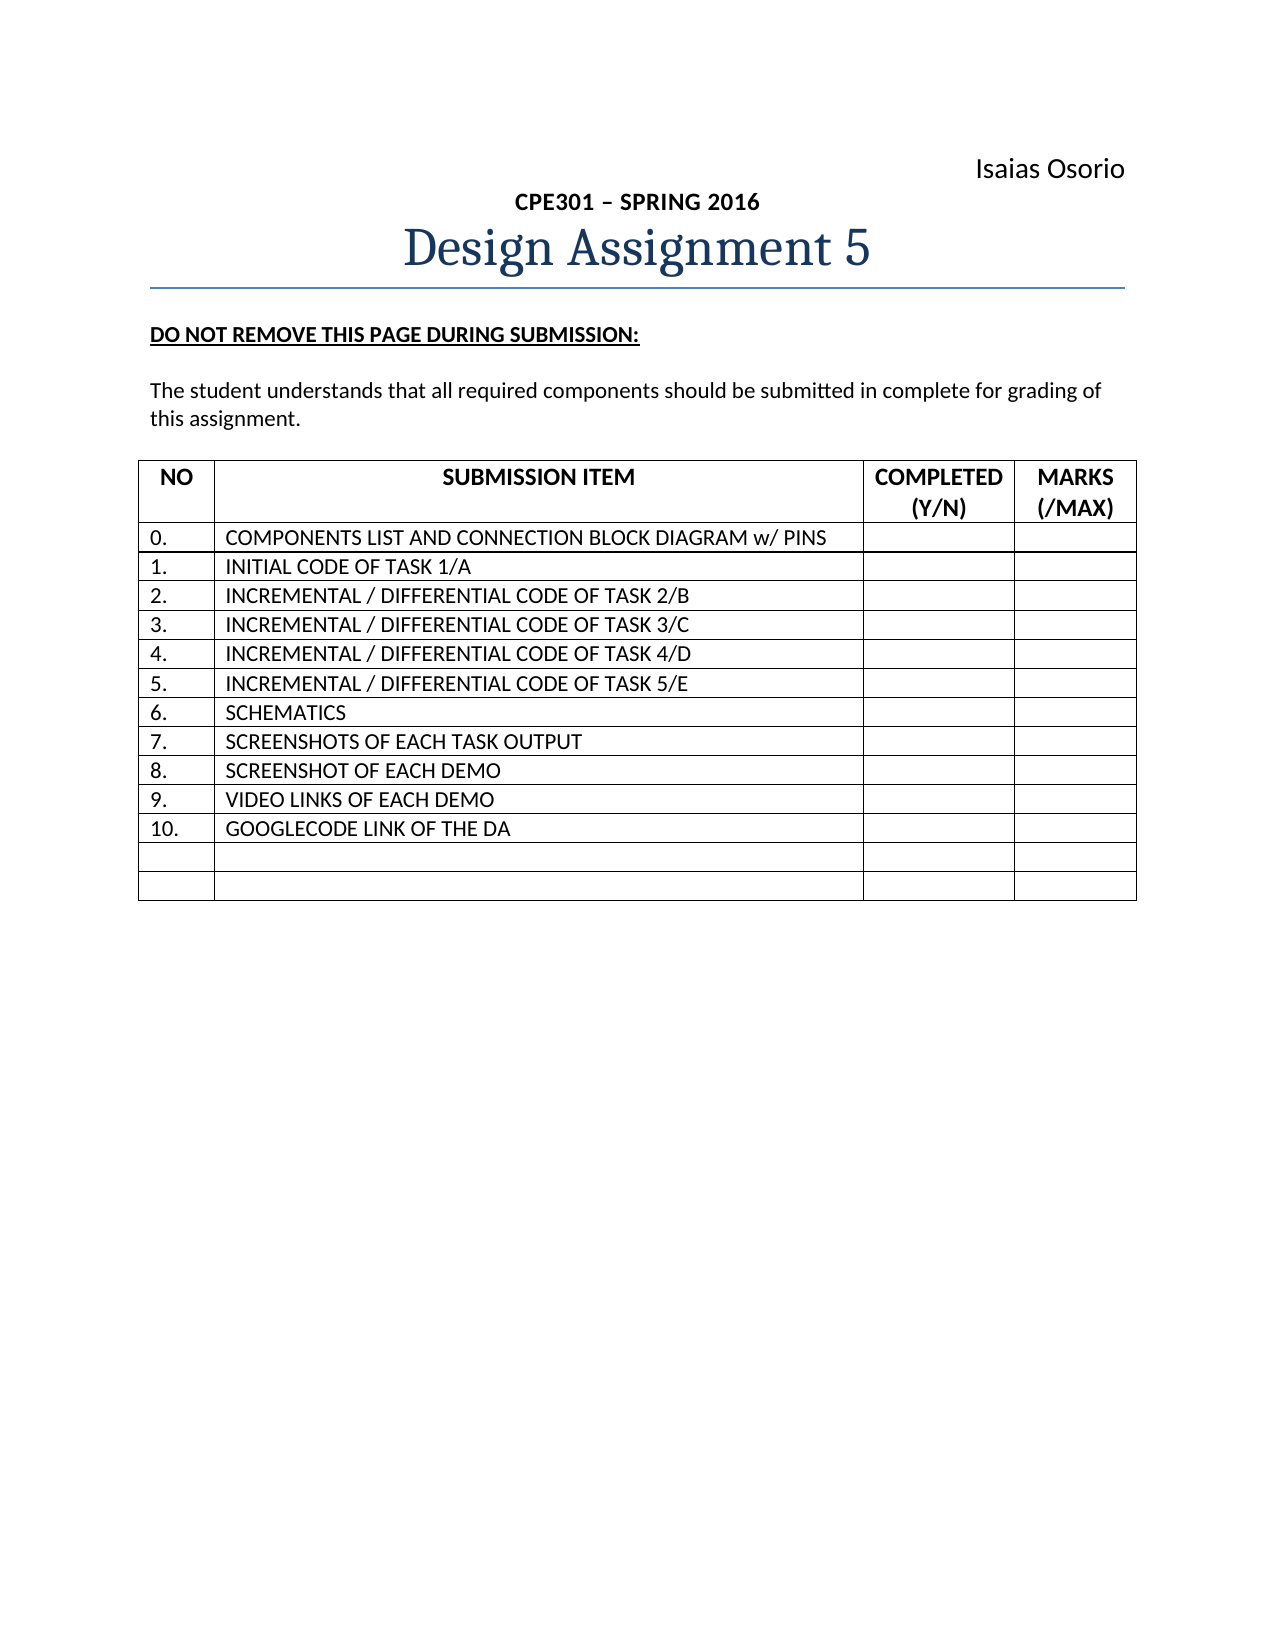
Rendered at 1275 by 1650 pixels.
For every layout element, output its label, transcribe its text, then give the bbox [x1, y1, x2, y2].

table_cell INCREMENTAL / DIFFERENTIAL CODE OF TASK 4/D [215, 640, 863, 668]
table_cell SCREENSHOT OF EACH DEMO [215, 756, 863, 784]
table_cell 5. [139, 669, 214, 697]
table_cell INITIAL CODE OF TASK 1/A [215, 553, 863, 580]
table_cell 1. [139, 553, 214, 580]
table_cell INCREMENTAL / DIFFERENTIAL CODE OF TASK 5/E [215, 669, 863, 697]
table_header NO [139, 461, 214, 522]
text CPE301 – SPRING 2016 [150, 186, 1125, 216]
table_cell [864, 785, 1014, 813]
table_cell 10. [139, 814, 214, 842]
text The student understands that all required components should be submitted in complete for grading of this assignment. [150, 376, 1125, 432]
table_cell [864, 640, 1014, 668]
table_cell [864, 553, 1014, 580]
table_cell [864, 872, 1014, 900]
table_cell [1015, 756, 1136, 784]
table_cell VIDEO LINKS OF EACH DEMO [215, 785, 863, 813]
table_cell 7. [139, 727, 214, 755]
table_cell [1015, 581, 1136, 609]
table_cell [215, 843, 863, 871]
table_cell [1015, 553, 1136, 580]
table_cell SCREENSHOTS OF EACH TASK OUTPUT [215, 727, 863, 755]
table_cell [1015, 785, 1136, 813]
table_cell [864, 611, 1014, 638]
table_cell INCREMENTAL / DIFFERENTIAL CODE OF TASK 2/B [215, 581, 863, 609]
text DO NOT REMOVE THIS PAGE DURING SUBMISSION: [150, 320, 1125, 348]
table_cell [1015, 640, 1136, 668]
table_cell 6. [139, 698, 214, 726]
table_cell [1015, 611, 1136, 638]
table_cell 0. [139, 523, 214, 551]
table_cell [864, 669, 1014, 697]
table_cell [864, 698, 1014, 726]
table_cell 9. [139, 785, 214, 813]
table_header MARKS (/MAX) [1015, 461, 1136, 522]
table_cell [1015, 669, 1136, 697]
table_cell [864, 727, 1014, 755]
table_cell 8. [139, 756, 214, 784]
title Design Assignment 5 [150, 216, 1125, 287]
table_cell [1015, 727, 1136, 755]
table_cell [139, 843, 214, 871]
table_cell GOOGLECODE LINK OF THE DA [215, 814, 863, 842]
table_cell [215, 872, 863, 900]
table_cell [1015, 872, 1136, 900]
table_header SUBMISSION ITEM [215, 461, 863, 522]
table_cell [1015, 698, 1136, 726]
table_cell 2. [139, 581, 214, 609]
table_cell 3. [139, 611, 214, 638]
table_header COMPLETED (Y/N) [864, 461, 1014, 522]
table_cell 4. [139, 640, 214, 668]
table_cell [1015, 843, 1136, 871]
table_cell COMPONENTS LIST AND CONNECTION BLOCK DIAGRAM w/ PINS [215, 523, 863, 551]
table_cell [864, 756, 1014, 784]
table_cell [864, 843, 1014, 871]
table_cell [1015, 814, 1136, 842]
table_cell [864, 814, 1014, 842]
table_cell SCHEMATICS [215, 698, 863, 726]
table_cell [864, 581, 1014, 609]
table_cell [1015, 523, 1136, 551]
table_cell [864, 523, 1014, 551]
table_cell [139, 872, 214, 900]
table_cell INCREMENTAL / DIFFERENTIAL CODE OF TASK 3/C [215, 611, 863, 638]
text Isaias Osorio [150, 150, 1125, 186]
